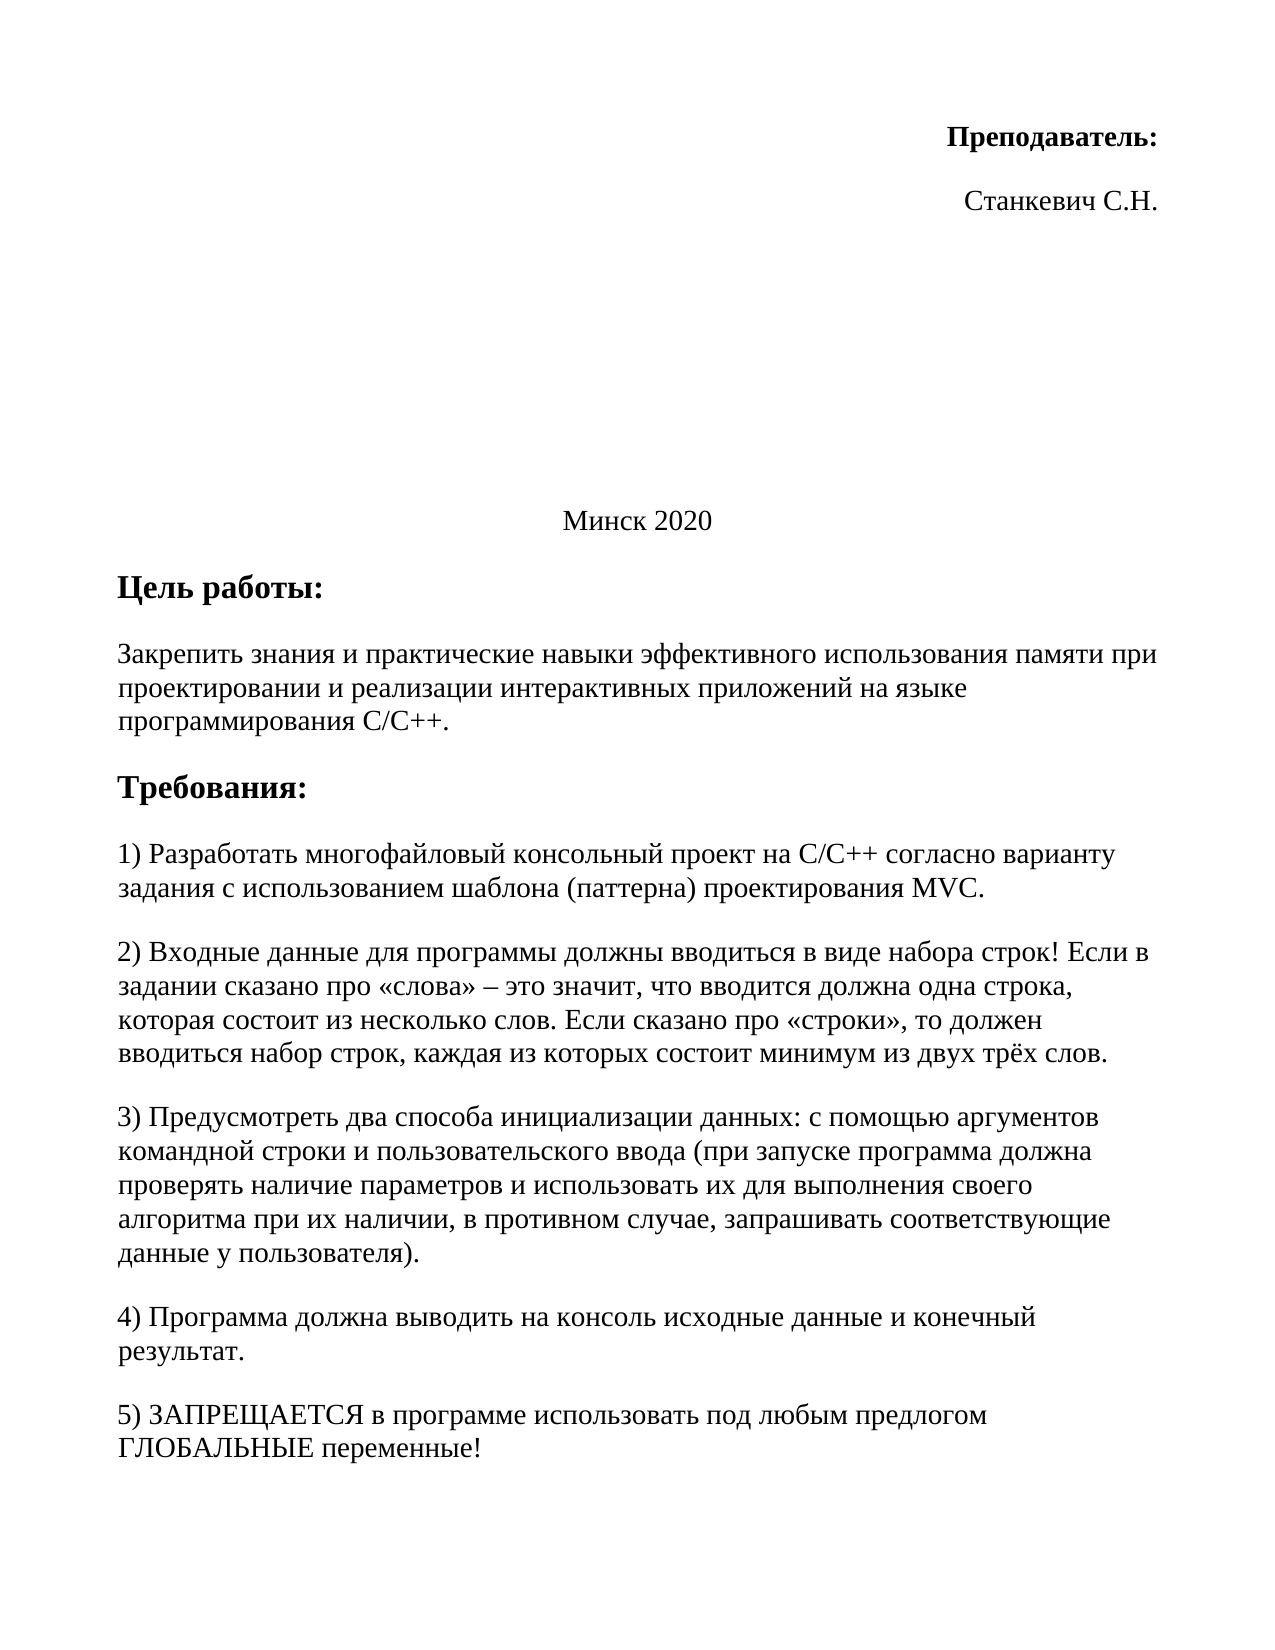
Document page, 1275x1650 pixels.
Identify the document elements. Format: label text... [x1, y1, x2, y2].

text 5) ЗАПРЕЩАЕТСЯ в программе использовать под любым предлогом ГЛОБАЛЬНЫЕ переменные! [117, 1397, 1158, 1464]
text Станкевич С.Н. [117, 183, 1158, 217]
text 4) Программа должна выводить на консоль исходные данные и конечный результат. [117, 1299, 1158, 1366]
text Минск 2020 [117, 503, 1158, 537]
text 1) Разработать многофайловый консольный проект на С/С++ согласно варианту задания с использованием шаблона (паттерна) проектирования MVC. [117, 836, 1158, 904]
text Требования: [117, 767, 1158, 806]
text Цель работы: [117, 567, 1158, 605]
text 3) Предусмотреть два способа инициализации данных: с помощью аргументов командной строки и пользовательского ввода (при запуске программа должна проверять наличие параметров и использовать их для выполнения своего алгоритма при их наличии, в противном случае, запрашивать соответствующие данные у пользователя). [117, 1099, 1158, 1268]
text Закрепить знания и практические навыки эффективного использования памяти при проектировании и реализации интерактивных приложений на языке программирования C/C++. [117, 636, 1158, 737]
text Преподаватель: [117, 119, 1158, 153]
text 2) Входные данные для программы должны вводиться в виде набора строк! Если в задании сказано про «слова» – это значит, что вводится должна одна строка, которая состоит из несколько слов. Если сказано про «строки», то должен вводиться набор строк, каждая из которых состоит минимум из двух трёх слов. [117, 934, 1158, 1069]
